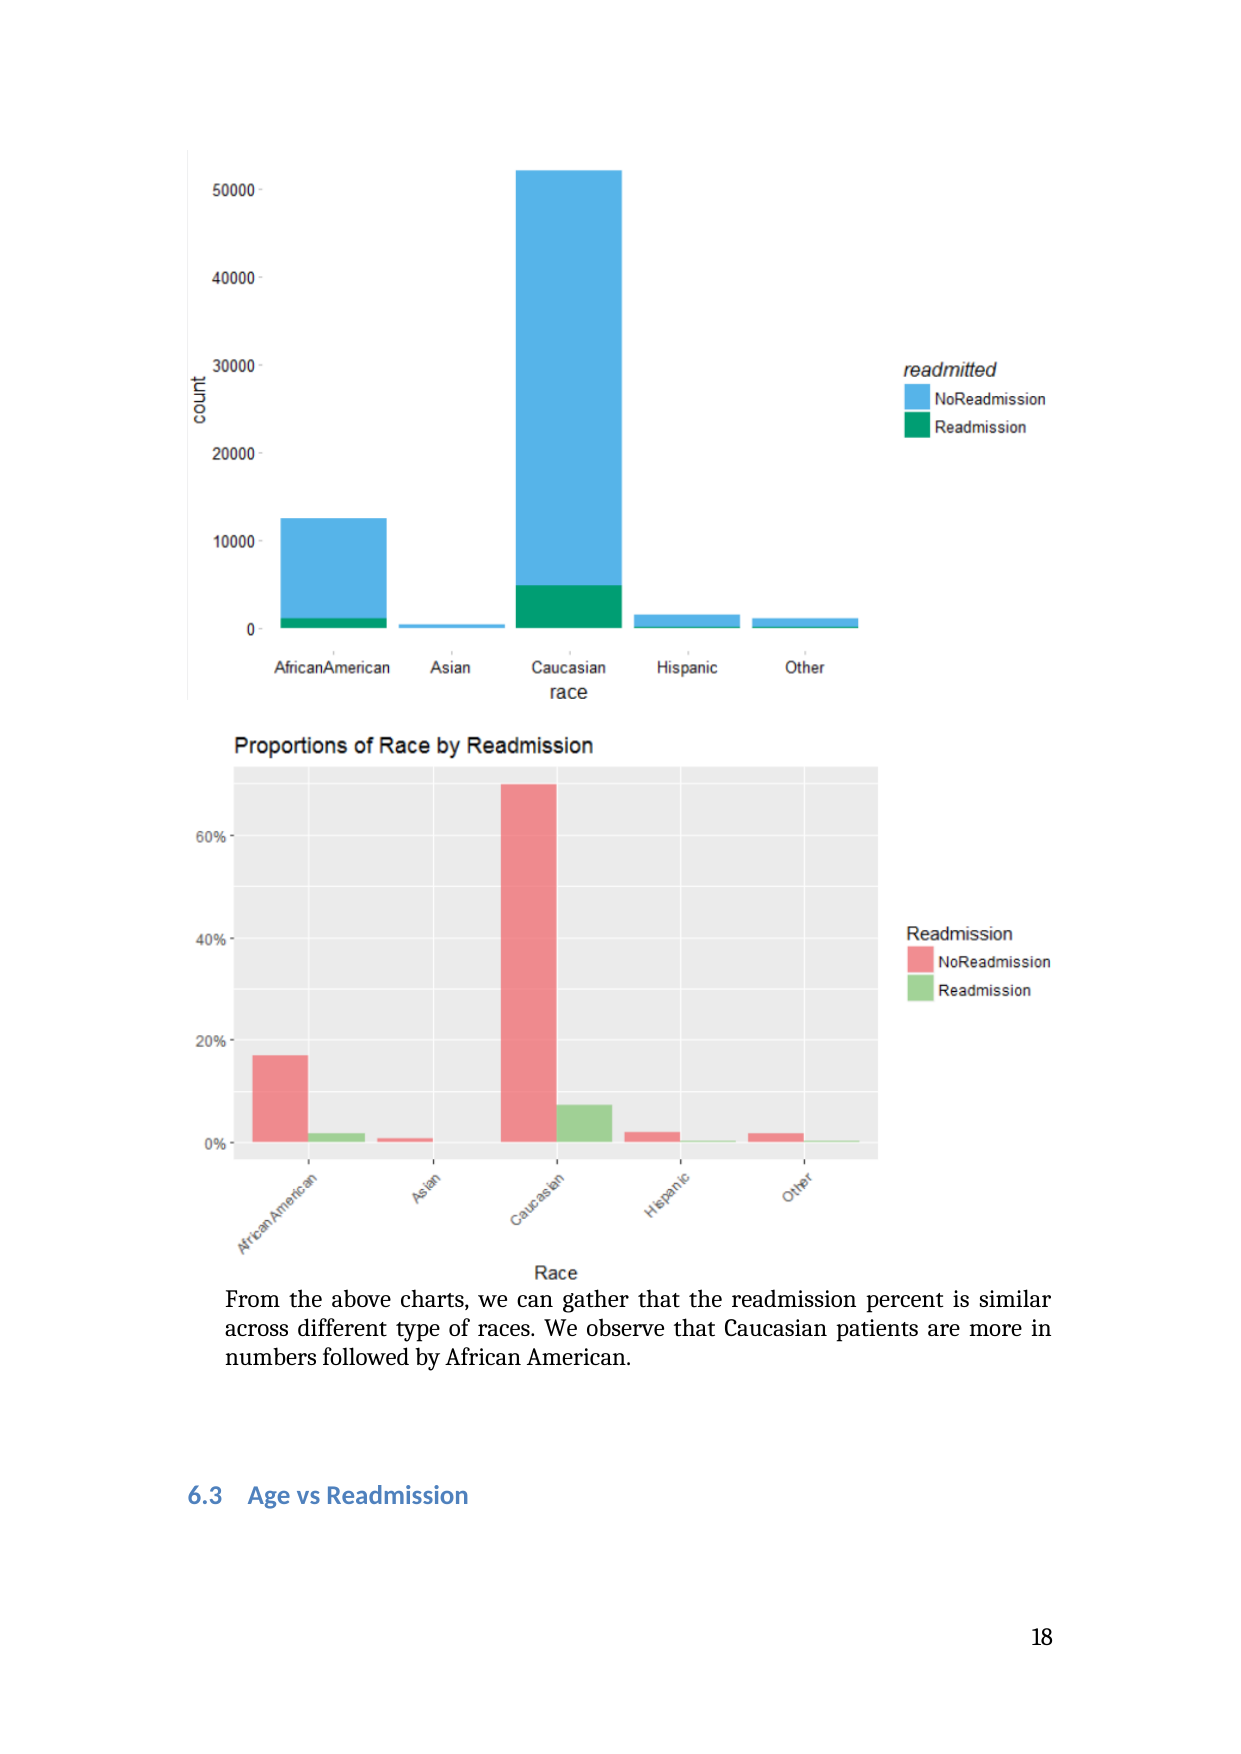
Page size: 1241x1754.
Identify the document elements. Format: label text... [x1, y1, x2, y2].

subtitle Age vs Readmission [187, 1478, 1053, 1511]
picture [187, 728, 1052, 1286]
list From the above charts, we can gather that the readmission percent is similar across different type of races. We observe that Caucasian patients are more in numbers followed by African American. [225, 1285, 1053, 1371]
picture [187, 150, 1052, 700]
